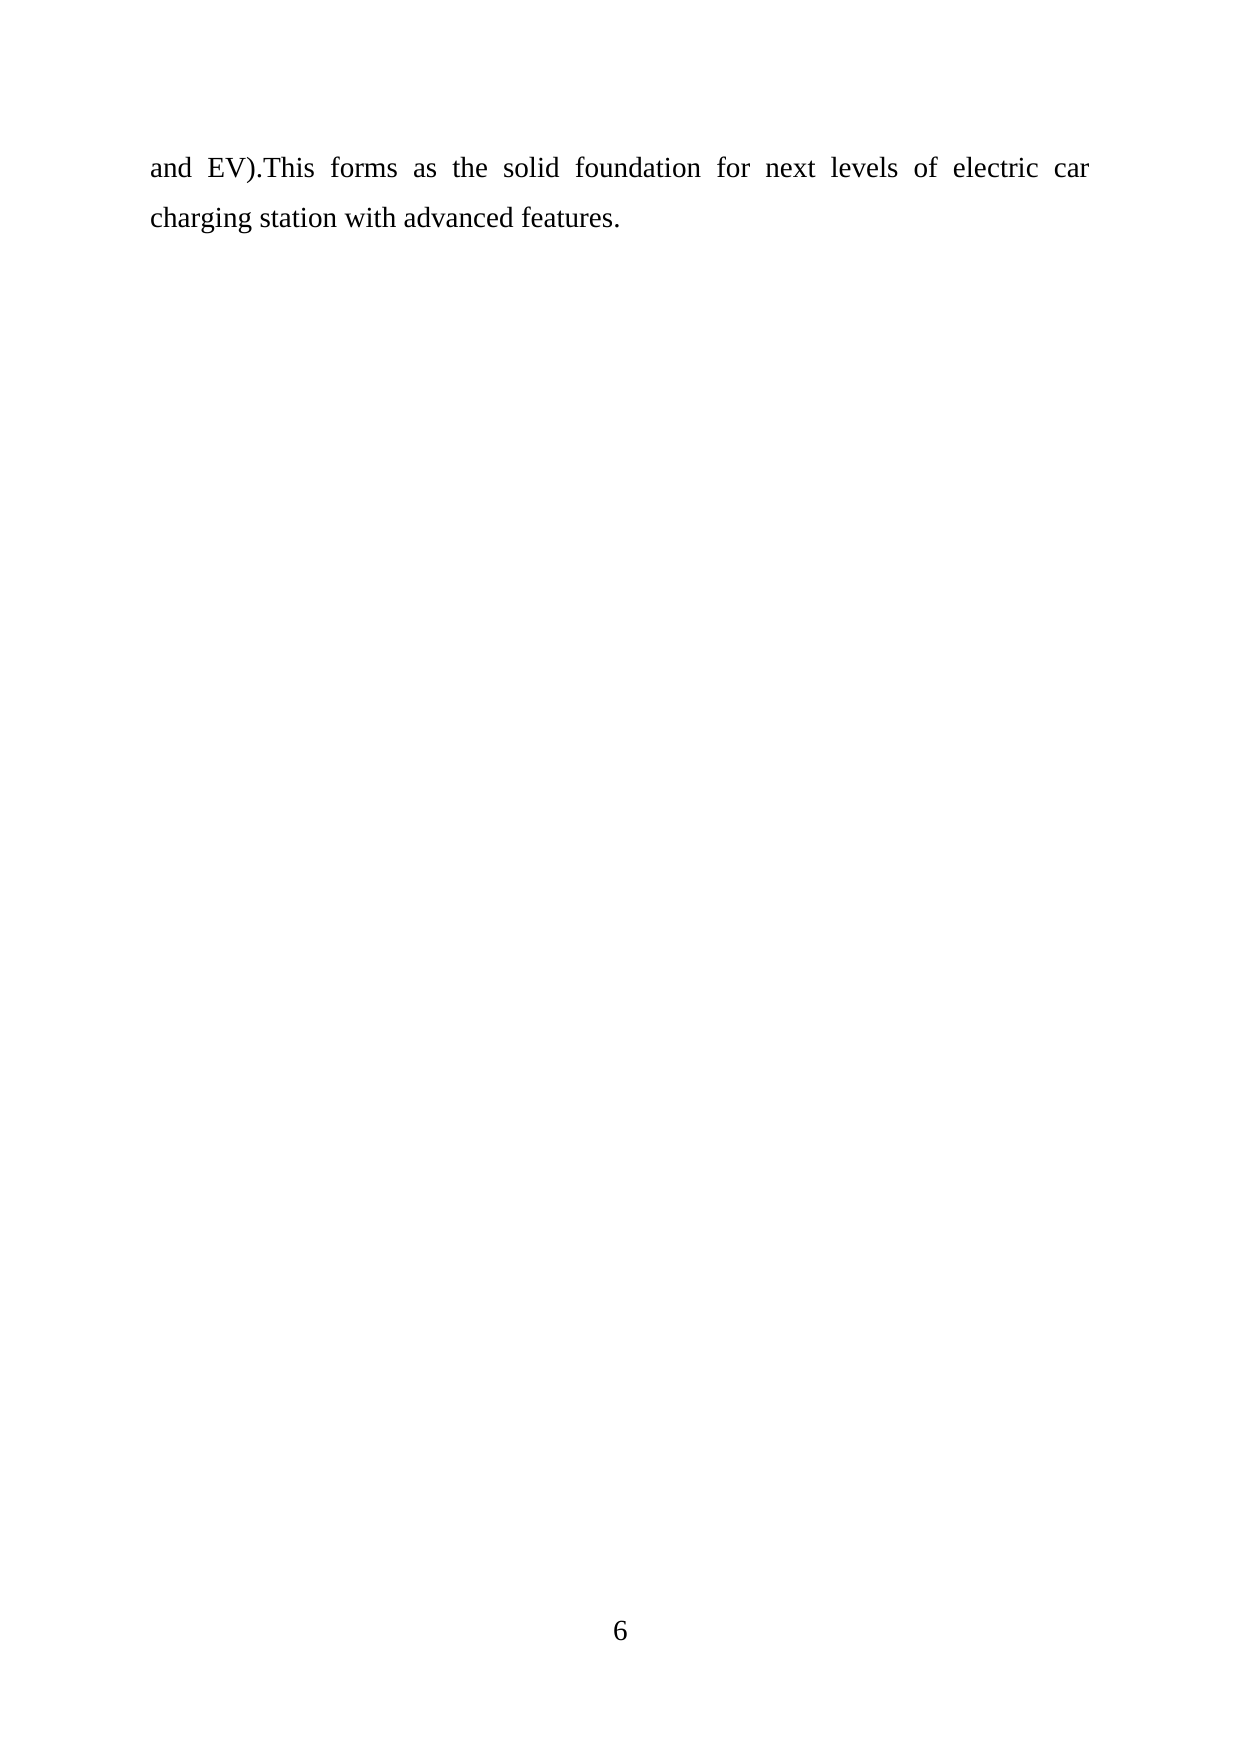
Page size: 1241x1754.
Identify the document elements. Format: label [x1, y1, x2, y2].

text [150, 150, 1090, 234]
